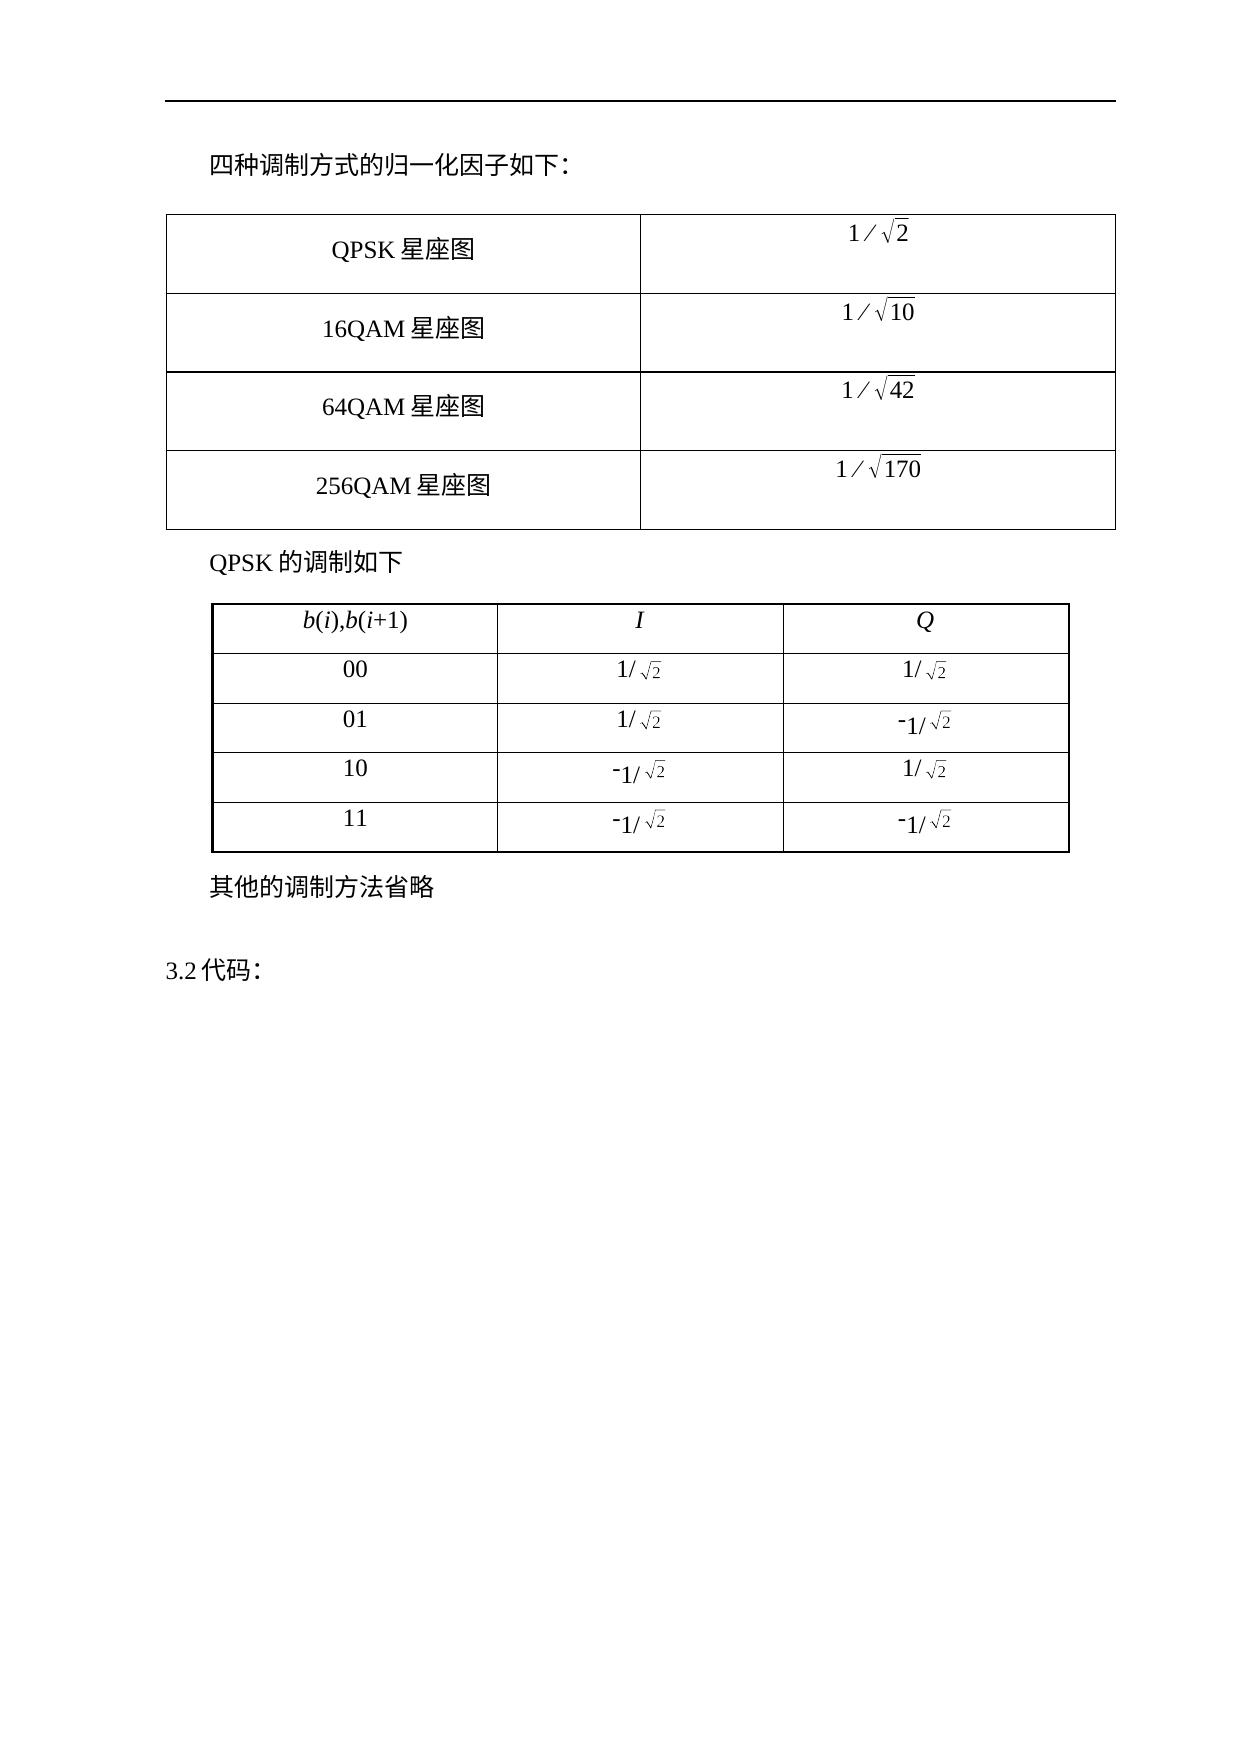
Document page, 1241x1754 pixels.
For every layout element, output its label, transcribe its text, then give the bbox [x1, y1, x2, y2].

table_cell -1/ [784, 803, 1068, 851]
table_cell -1/ [498, 803, 783, 851]
table_cell 11 [214, 803, 497, 851]
text 四种调制方式的归一化因子如下： [165, 131, 1116, 196]
table_header Q [784, 605, 1068, 653]
table_cell -1/ [498, 753, 783, 802]
table_cell 1/ [784, 654, 1068, 703]
table_cell 1/ [498, 704, 783, 752]
table_cell 00 [214, 654, 497, 703]
table_header b(i),b(i+1) [214, 605, 497, 653]
table_cell 64QAM星座图 [167, 373, 640, 450]
table_cell 01 [214, 704, 497, 752]
text 其他的调制方法省略 [165, 853, 1116, 918]
table_cell [641, 294, 1115, 371]
table_header QPSK星座图 [167, 215, 640, 293]
table_cell 10 [214, 753, 497, 802]
table_header [641, 215, 1115, 293]
text QPSK的调制如下 [165, 542, 1116, 578]
table_cell [641, 373, 1115, 450]
table_cell 1/ [784, 753, 1068, 802]
table_cell 16QAM星座图 [167, 294, 640, 371]
text 3.2代码： [165, 936, 1116, 1001]
table_cell 256QAM星座图 [167, 451, 640, 528]
table_cell [641, 451, 1115, 528]
table_cell -1/ [784, 704, 1068, 752]
table_header I [498, 605, 783, 653]
table_cell 1/ [498, 654, 783, 703]
